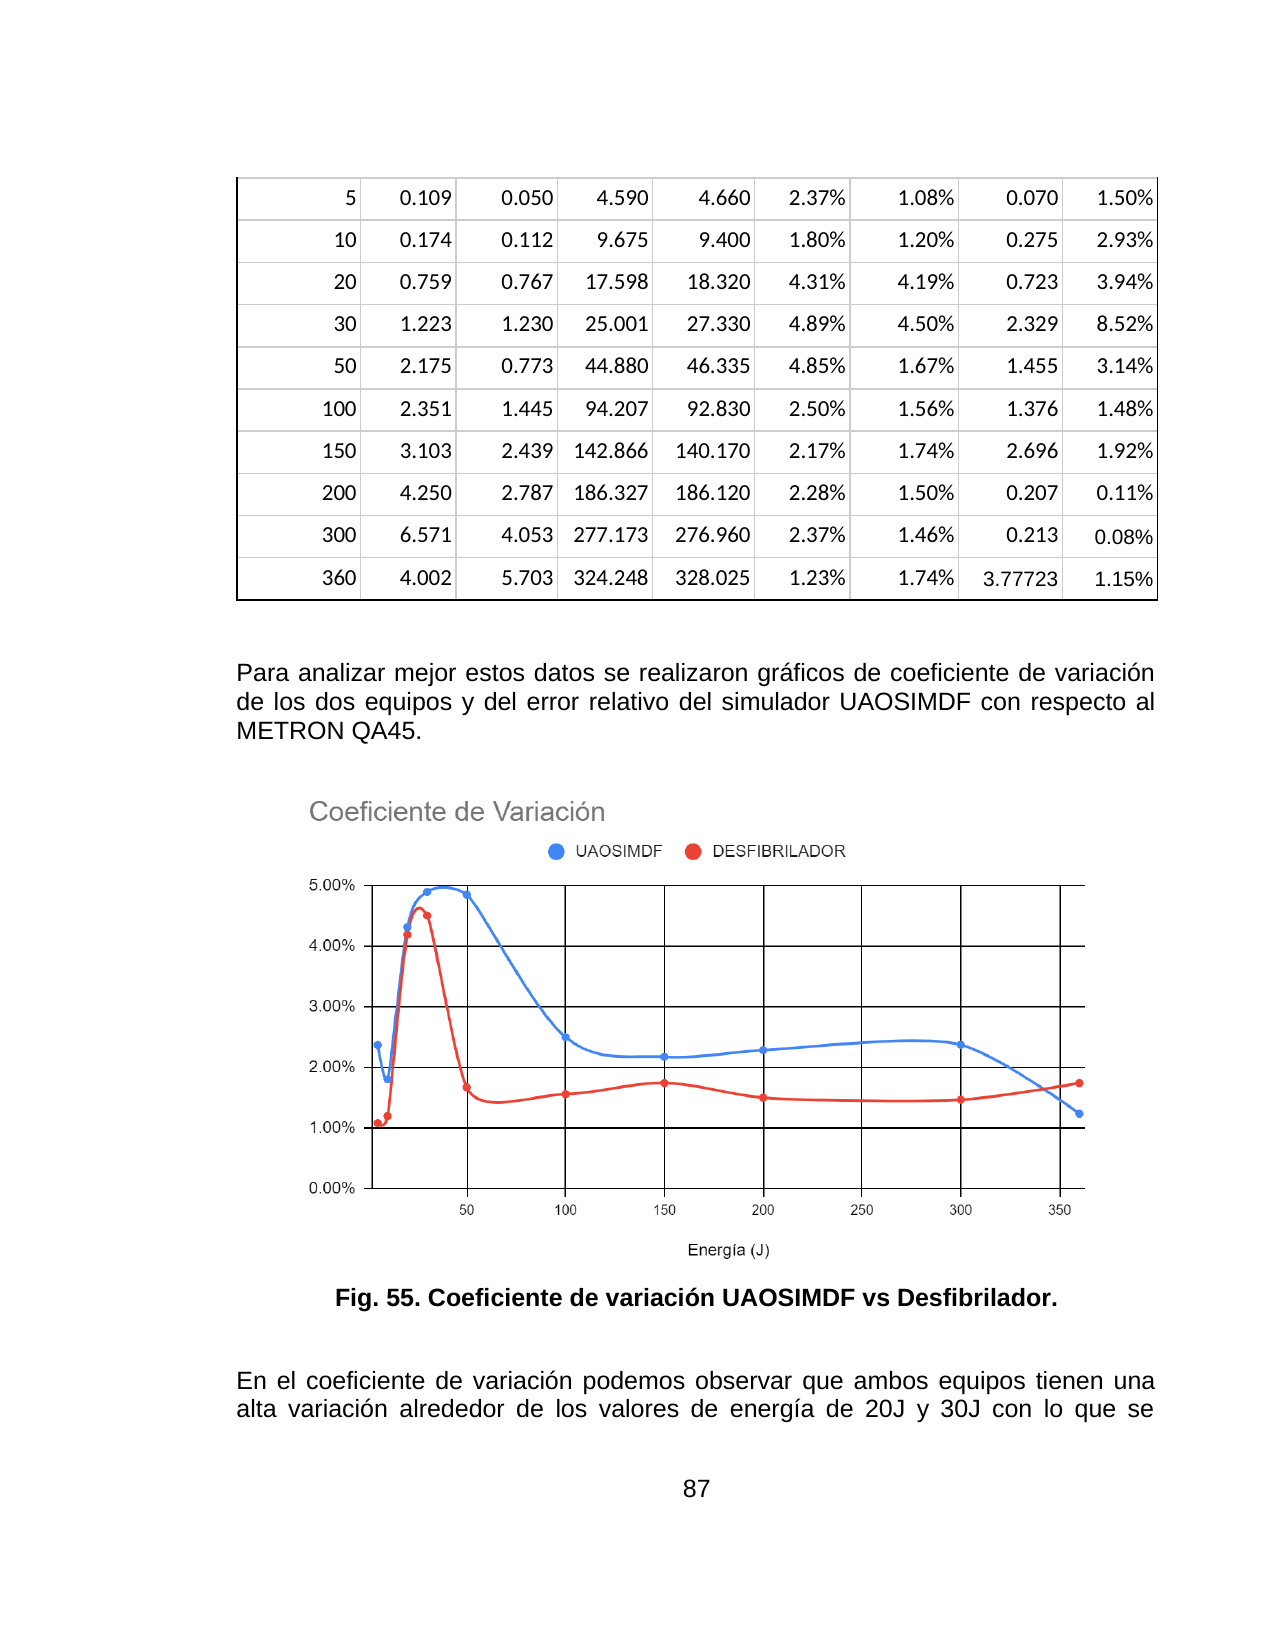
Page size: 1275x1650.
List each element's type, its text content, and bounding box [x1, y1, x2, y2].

table_cell 300 [238, 516, 360, 557]
table_cell 0.08% [1063, 516, 1157, 557]
table_cell 1.20% [851, 221, 958, 262]
table_cell 186.120 [653, 474, 754, 515]
table_cell 1.23% [755, 558, 849, 599]
table_cell 3.94% [1063, 263, 1157, 304]
table_cell 27.330 [653, 305, 754, 346]
table_cell 1.445 [457, 390, 557, 430]
table_cell 9.400 [653, 221, 754, 262]
table_cell 1.15% [1063, 558, 1157, 599]
table_cell 2.93% [1063, 221, 1157, 262]
table_cell 4.002 [361, 558, 455, 599]
table_cell 1.48% [1063, 390, 1157, 430]
table_cell 2.175 [361, 348, 455, 388]
table_cell 1.56% [851, 390, 958, 430]
table_cell 17.598 [558, 263, 652, 304]
table_cell 1.230 [457, 305, 557, 346]
table_cell 0.767 [457, 263, 557, 304]
table_cell 0.050 [457, 179, 557, 219]
table_cell 2.439 [457, 432, 557, 472]
table_cell 0.112 [457, 221, 557, 262]
table_cell 3.103 [361, 432, 455, 472]
table_cell 1.50% [1063, 179, 1157, 219]
table_cell 94.207 [558, 390, 652, 430]
table_cell 0.759 [361, 263, 455, 304]
table_cell 92.830 [653, 390, 754, 430]
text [236, 1366, 1157, 1423]
table_cell 30 [238, 305, 360, 346]
table_cell 186.327 [558, 474, 652, 515]
table_cell 0.723 [959, 263, 1062, 304]
picture [283, 773, 1110, 1284]
table_cell 6.571 [361, 516, 455, 557]
table_cell 2.787 [457, 474, 557, 515]
table_cell 4.660 [653, 179, 754, 219]
table_cell 0.174 [361, 221, 455, 262]
table_cell 1.74% [851, 432, 958, 472]
table_cell 4.89% [755, 305, 849, 346]
table_cell 0.070 [959, 179, 1062, 219]
table_cell 324.248 [558, 558, 652, 599]
table_cell 3.14% [1063, 348, 1157, 388]
table_cell 5 [238, 179, 360, 219]
table_cell 0.275 [959, 221, 1062, 262]
table_cell 25.001 [558, 305, 652, 346]
table_cell 277.173 [558, 516, 652, 557]
table_cell 0.207 [959, 474, 1062, 515]
table_cell 2.351 [361, 390, 455, 430]
table_cell 9.675 [558, 221, 652, 262]
table_cell 1.08% [851, 179, 958, 219]
table_cell 4.053 [457, 516, 557, 557]
table_cell 4.50% [851, 305, 958, 346]
table_cell 3.77723 [959, 558, 1062, 599]
table_cell 20 [238, 263, 360, 304]
table_cell 328.025 [653, 558, 754, 599]
table_cell 8.52% [1063, 305, 1157, 346]
table_cell 2.28% [755, 474, 849, 515]
table_cell 1.223 [361, 305, 455, 346]
table_cell 150 [238, 432, 360, 472]
table_cell 1.74% [851, 558, 958, 599]
table_cell 4.590 [558, 179, 652, 219]
table_cell 5.703 [457, 558, 557, 599]
table_cell 2.696 [959, 432, 1062, 472]
table_cell 1.50% [851, 474, 958, 515]
table_cell 100 [238, 390, 360, 430]
table_cell 360 [238, 558, 360, 599]
table_cell 140.170 [653, 432, 754, 472]
table_cell 1.92% [1063, 432, 1157, 472]
table_cell 1.67% [851, 348, 958, 388]
table_cell 0.773 [457, 348, 557, 388]
table_cell 2.37% [755, 179, 849, 219]
table_cell 200 [238, 474, 360, 515]
table_cell 1.46% [851, 516, 958, 557]
table_cell 2.17% [755, 432, 849, 472]
table_cell 2.37% [755, 516, 849, 557]
table_cell 4.250 [361, 474, 455, 515]
table_cell 0.109 [361, 179, 455, 219]
table_cell 0.213 [959, 516, 1062, 557]
table_cell 276.960 [653, 516, 754, 557]
table_cell 4.85% [755, 348, 849, 388]
table_cell 18.320 [653, 263, 754, 304]
text Para analizar mejor estos datos se realizaron gráficos de coeficiente de variación de los dos equipos y del error relativo del simulador UAOSIMDF con respecto al METRON QA45. [236, 658, 1157, 744]
table_cell 10 [238, 221, 360, 262]
table_cell 1.80% [755, 221, 849, 262]
table_cell 2.329 [959, 305, 1062, 346]
table_cell 1.376 [959, 390, 1062, 430]
table_cell 44.880 [558, 348, 652, 388]
table_cell 2.50% [755, 390, 849, 430]
table_cell 0.11% [1063, 474, 1157, 515]
table_cell 46.335 [653, 348, 754, 388]
table_cell 1.455 [959, 348, 1062, 388]
table_cell 4.31% [755, 263, 849, 304]
table_cell 142.866 [558, 432, 652, 472]
table_cell 4.19% [851, 263, 958, 304]
table_cell 50 [238, 348, 360, 388]
